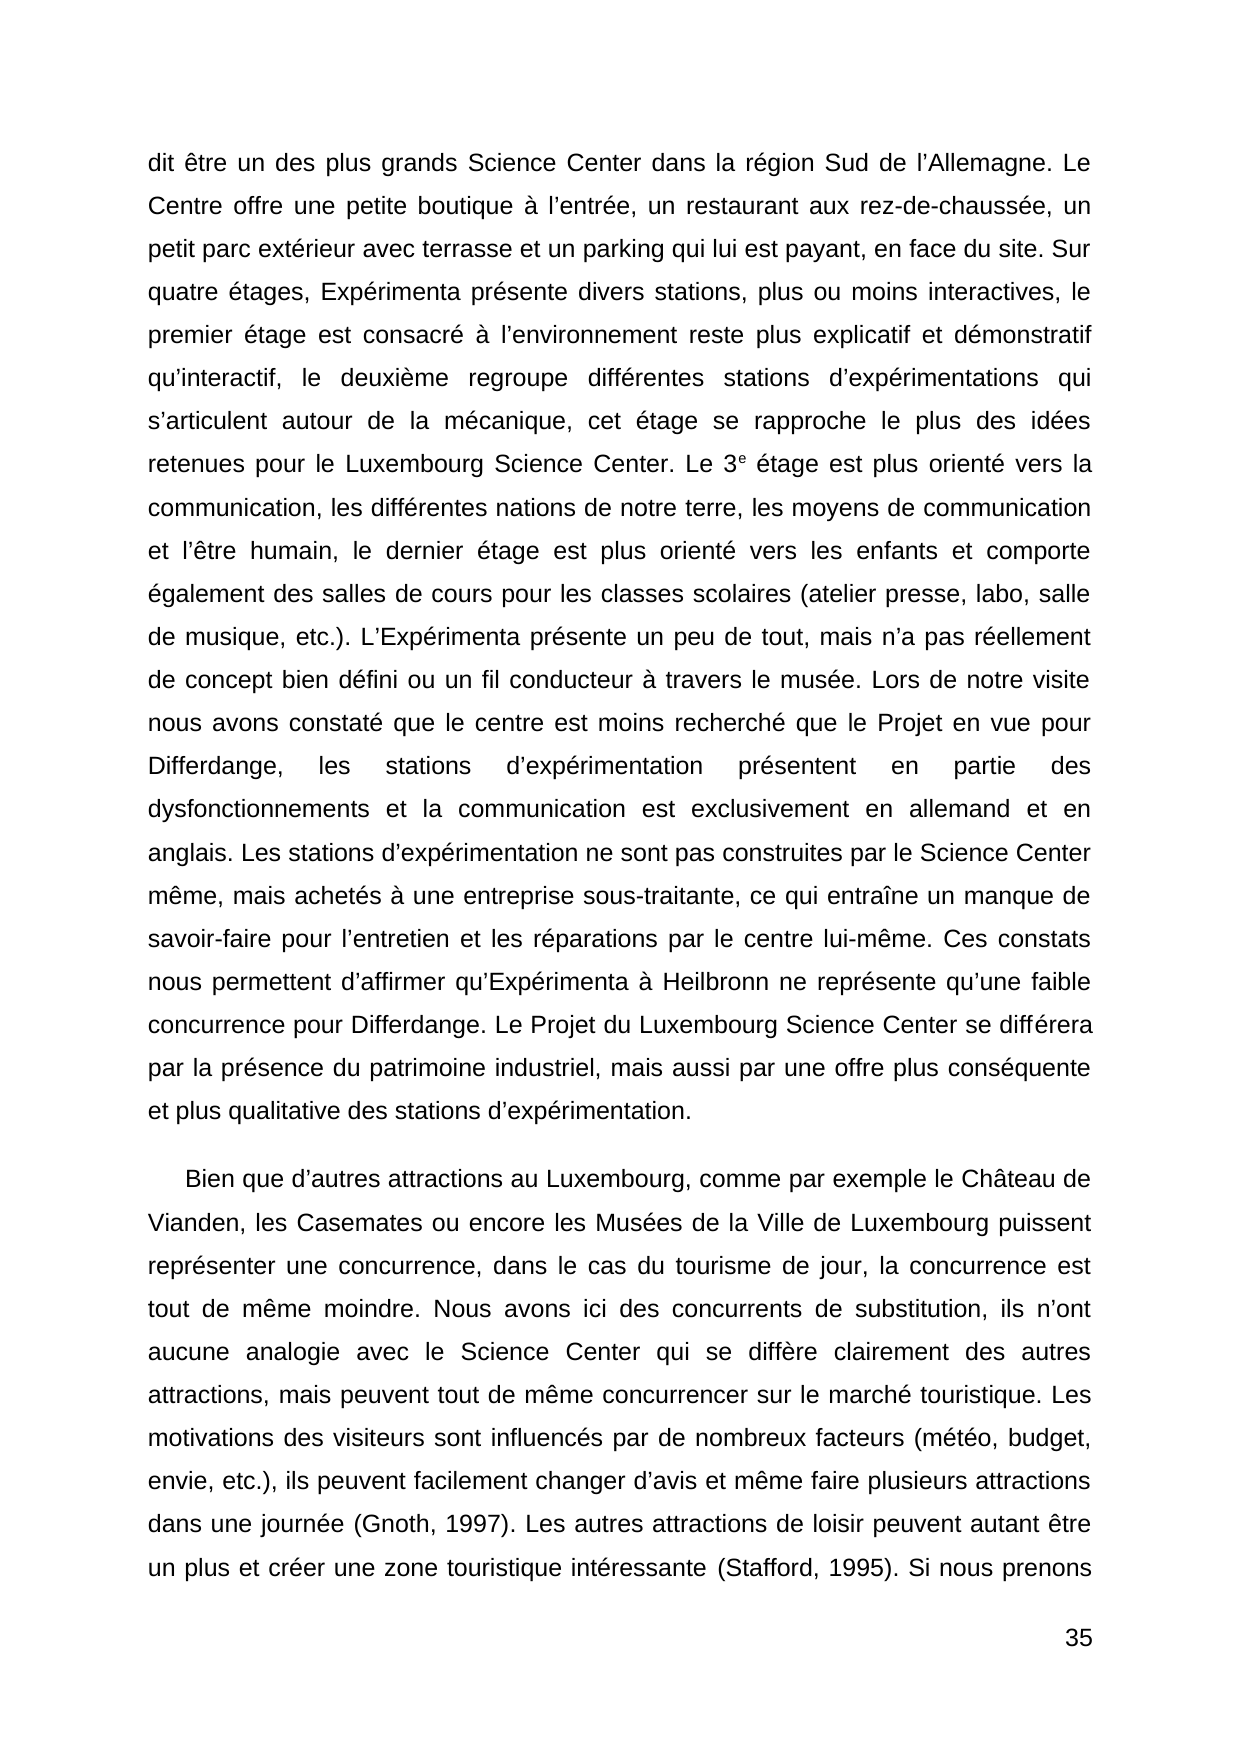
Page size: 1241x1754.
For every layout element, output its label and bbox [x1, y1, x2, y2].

text [148, 1164, 1093, 1581]
text [148, 148, 1093, 1125]
